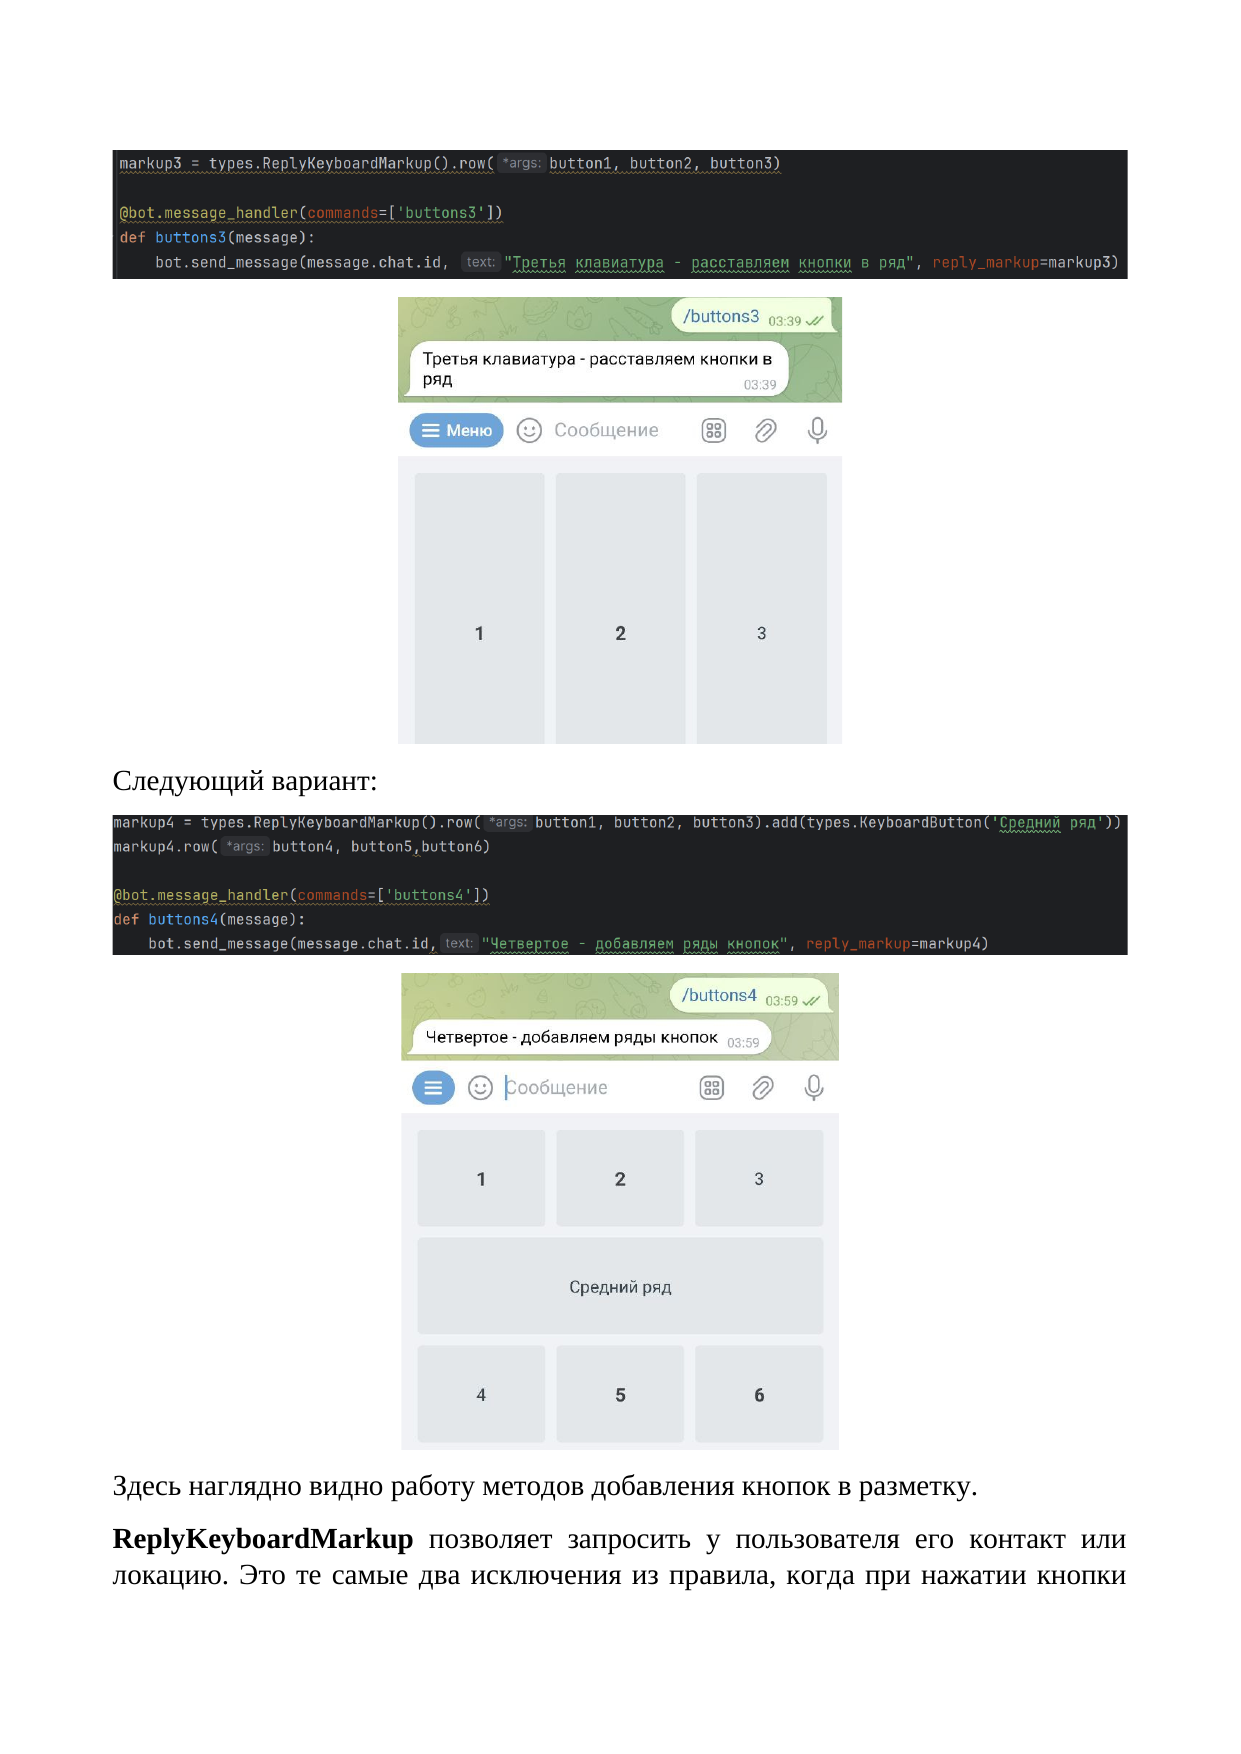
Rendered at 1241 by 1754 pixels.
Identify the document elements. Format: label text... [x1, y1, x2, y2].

text Здесь наглядно видно работу методов добавления кнопок в разметку. [112, 1468, 1128, 1502]
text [112, 1521, 1128, 1591]
text Следующий вариант: [112, 763, 1128, 796]
picture [112, 150, 1128, 279]
picture [112, 815, 1128, 955]
picture [401, 973, 839, 1450]
picture [398, 297, 843, 744]
